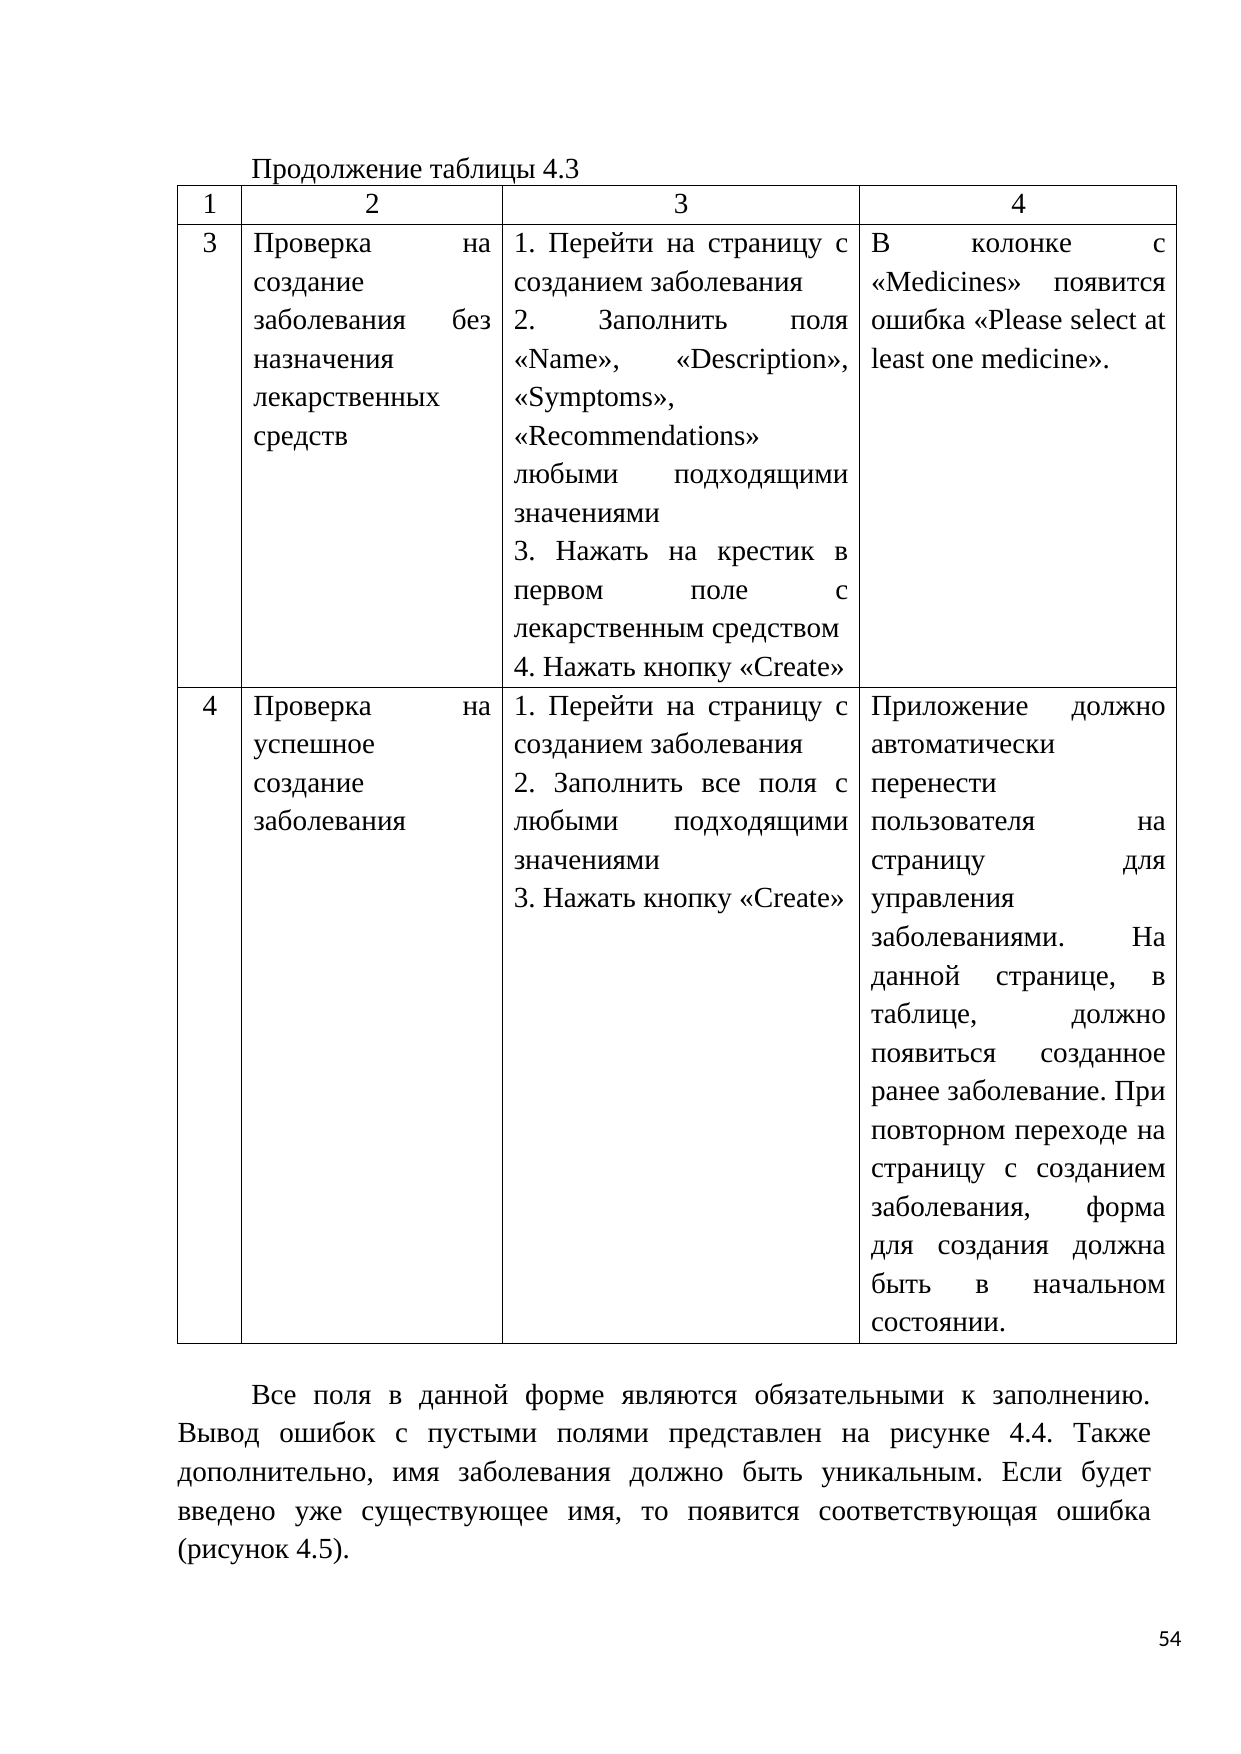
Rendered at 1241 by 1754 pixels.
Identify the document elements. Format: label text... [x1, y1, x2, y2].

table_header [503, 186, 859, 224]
text Все поля в данной форме являются обязательными к заполнению. Вывод ошибок с пустыми полями представлен на рисунке 4.4. Также дополнительно, имя заболевания должно быть уникальным. Если будет введено уже существующее имя, то появится соответствующая ошибка (рисунок 4.5). [177, 1377, 1152, 1565]
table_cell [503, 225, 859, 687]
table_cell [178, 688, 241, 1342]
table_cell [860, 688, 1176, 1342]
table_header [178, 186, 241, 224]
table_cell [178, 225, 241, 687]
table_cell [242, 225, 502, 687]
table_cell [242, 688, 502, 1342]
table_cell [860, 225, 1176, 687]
text Продолжение таблицы 4.3 [177, 152, 1152, 185]
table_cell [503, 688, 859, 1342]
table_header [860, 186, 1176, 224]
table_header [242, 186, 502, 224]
